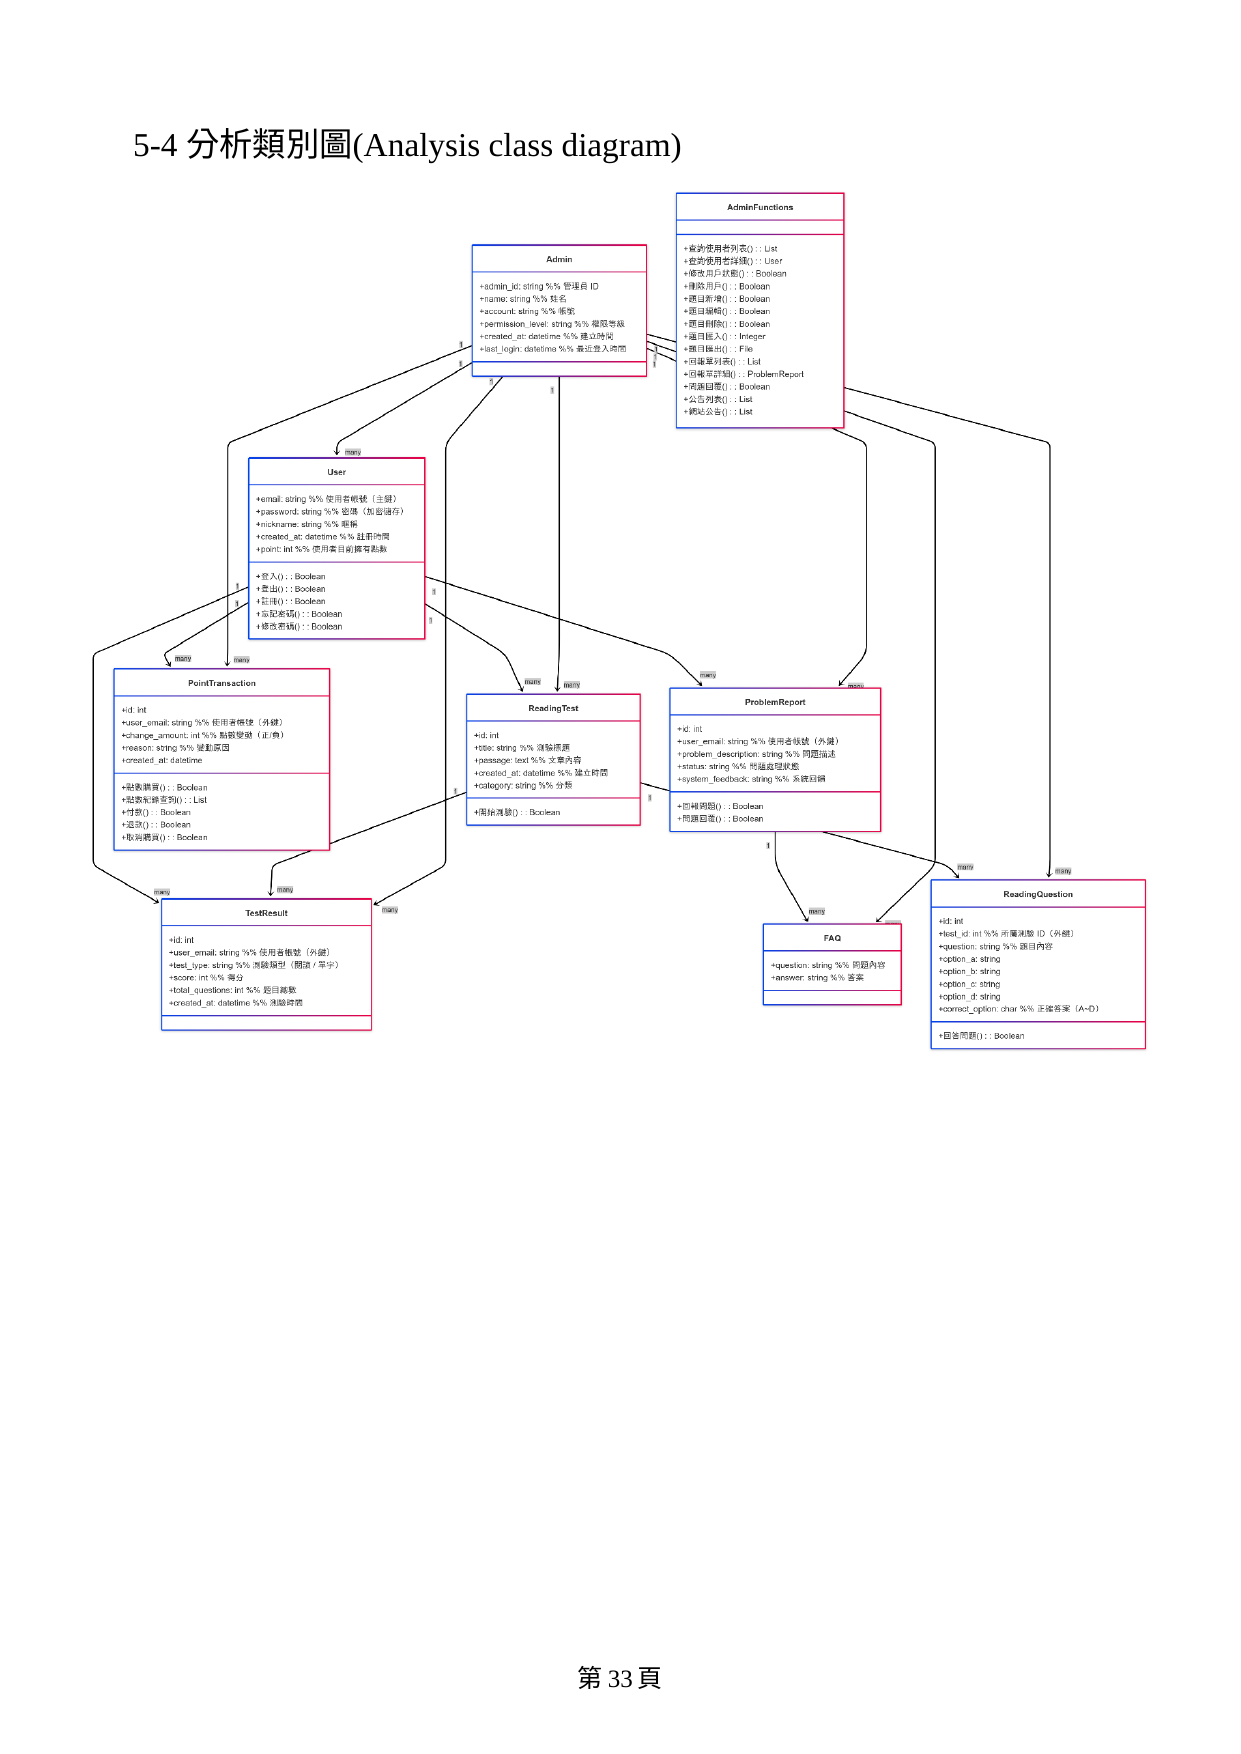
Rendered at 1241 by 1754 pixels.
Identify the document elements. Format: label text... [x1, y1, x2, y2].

subtitle 分析類別圖(Analysis class diagram) [133, 105, 1152, 180]
picture [88, 188, 1152, 1055]
